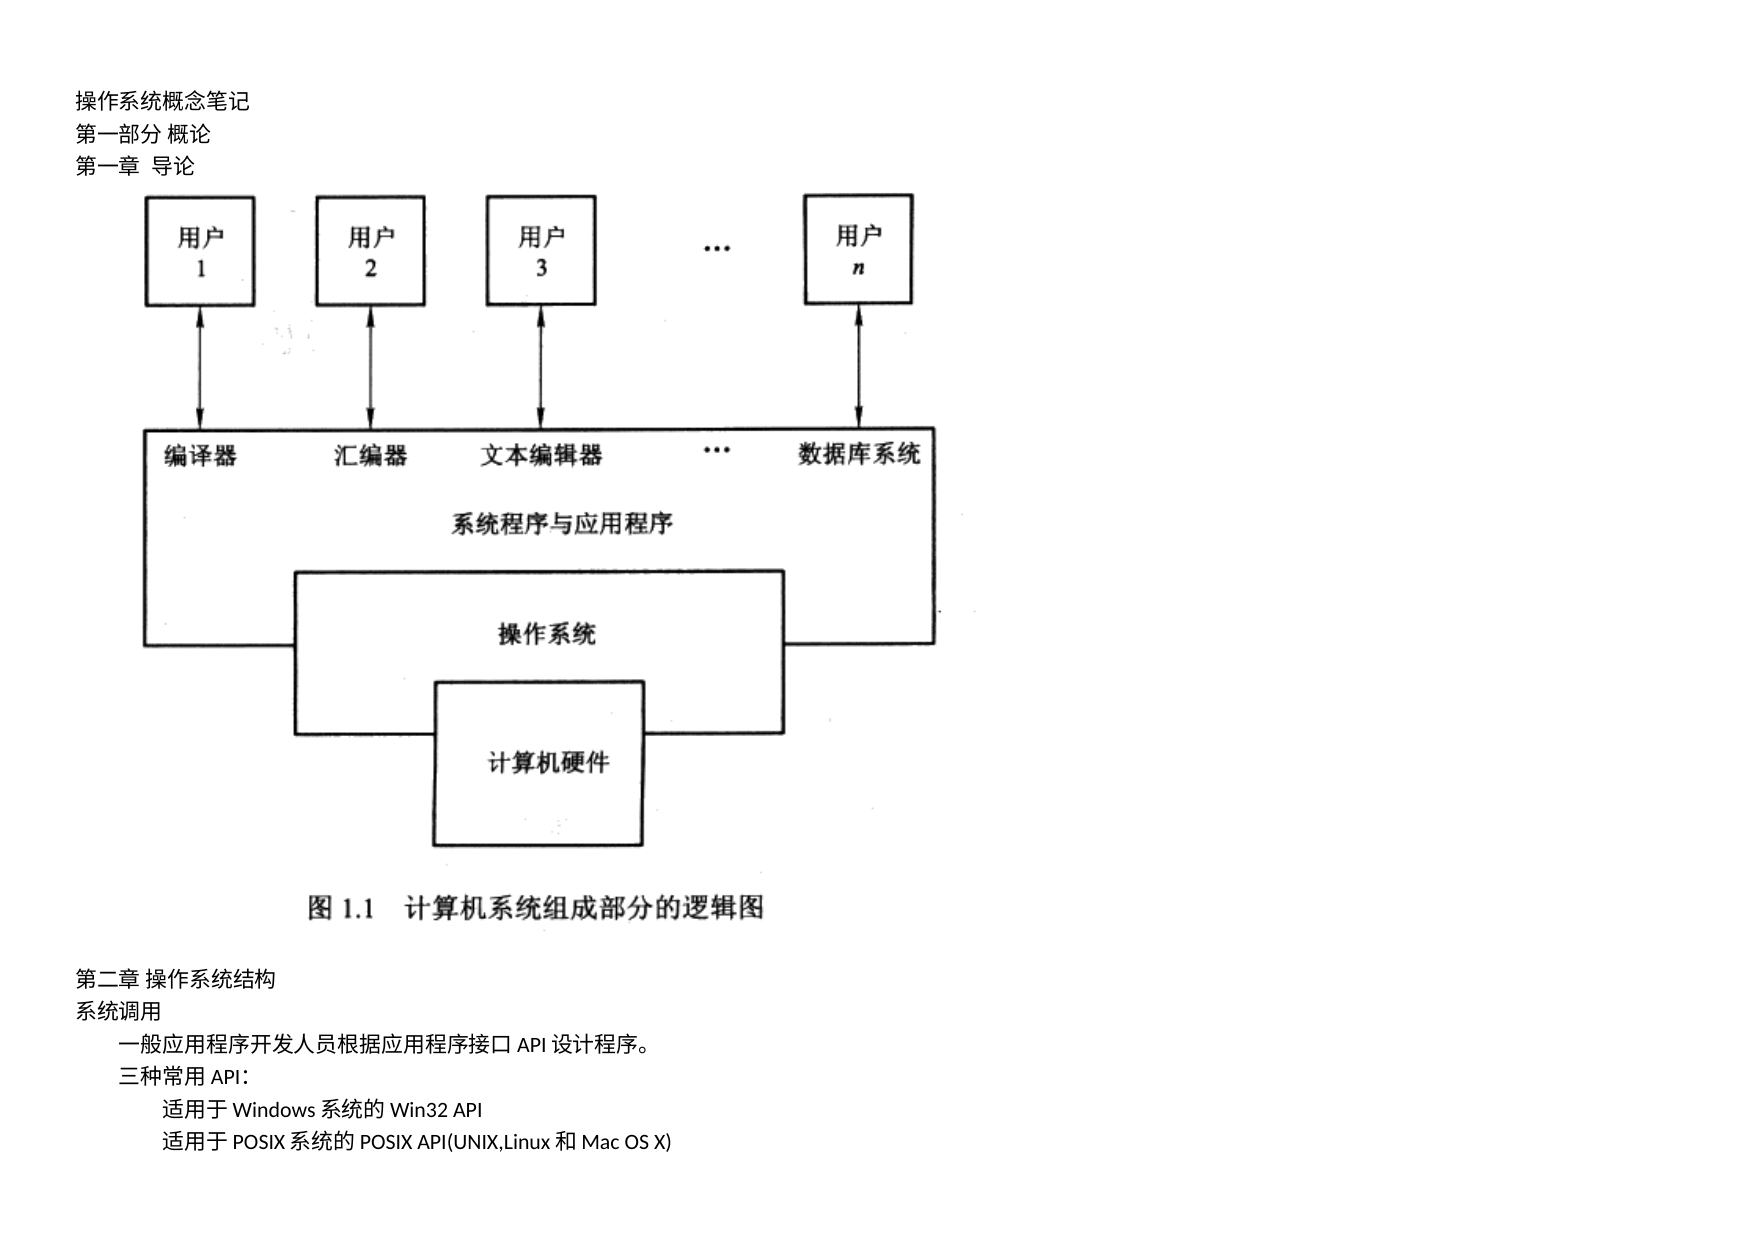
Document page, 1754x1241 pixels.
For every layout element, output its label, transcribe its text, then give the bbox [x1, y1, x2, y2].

text 适用于Windows系统的Win32 API [119, 1091, 1679, 1124]
text 三种常用API： [75, 1059, 1679, 1091]
text 系统调用 [75, 994, 1679, 1026]
text 一般应用程序开发人员根据应用程序接口API设计程序。 [75, 1026, 1679, 1059]
list 导论 [75, 149, 1679, 181]
text 操作系统概念笔记 [75, 84, 1679, 116]
text 第一部分 概论 [75, 116, 1679, 149]
text 第二章 操作系统结构 [75, 961, 1679, 994]
text 适用于POSIX系统的POSIX API(UNIX,Linux和Mac OS X) [119, 1124, 1679, 1156]
